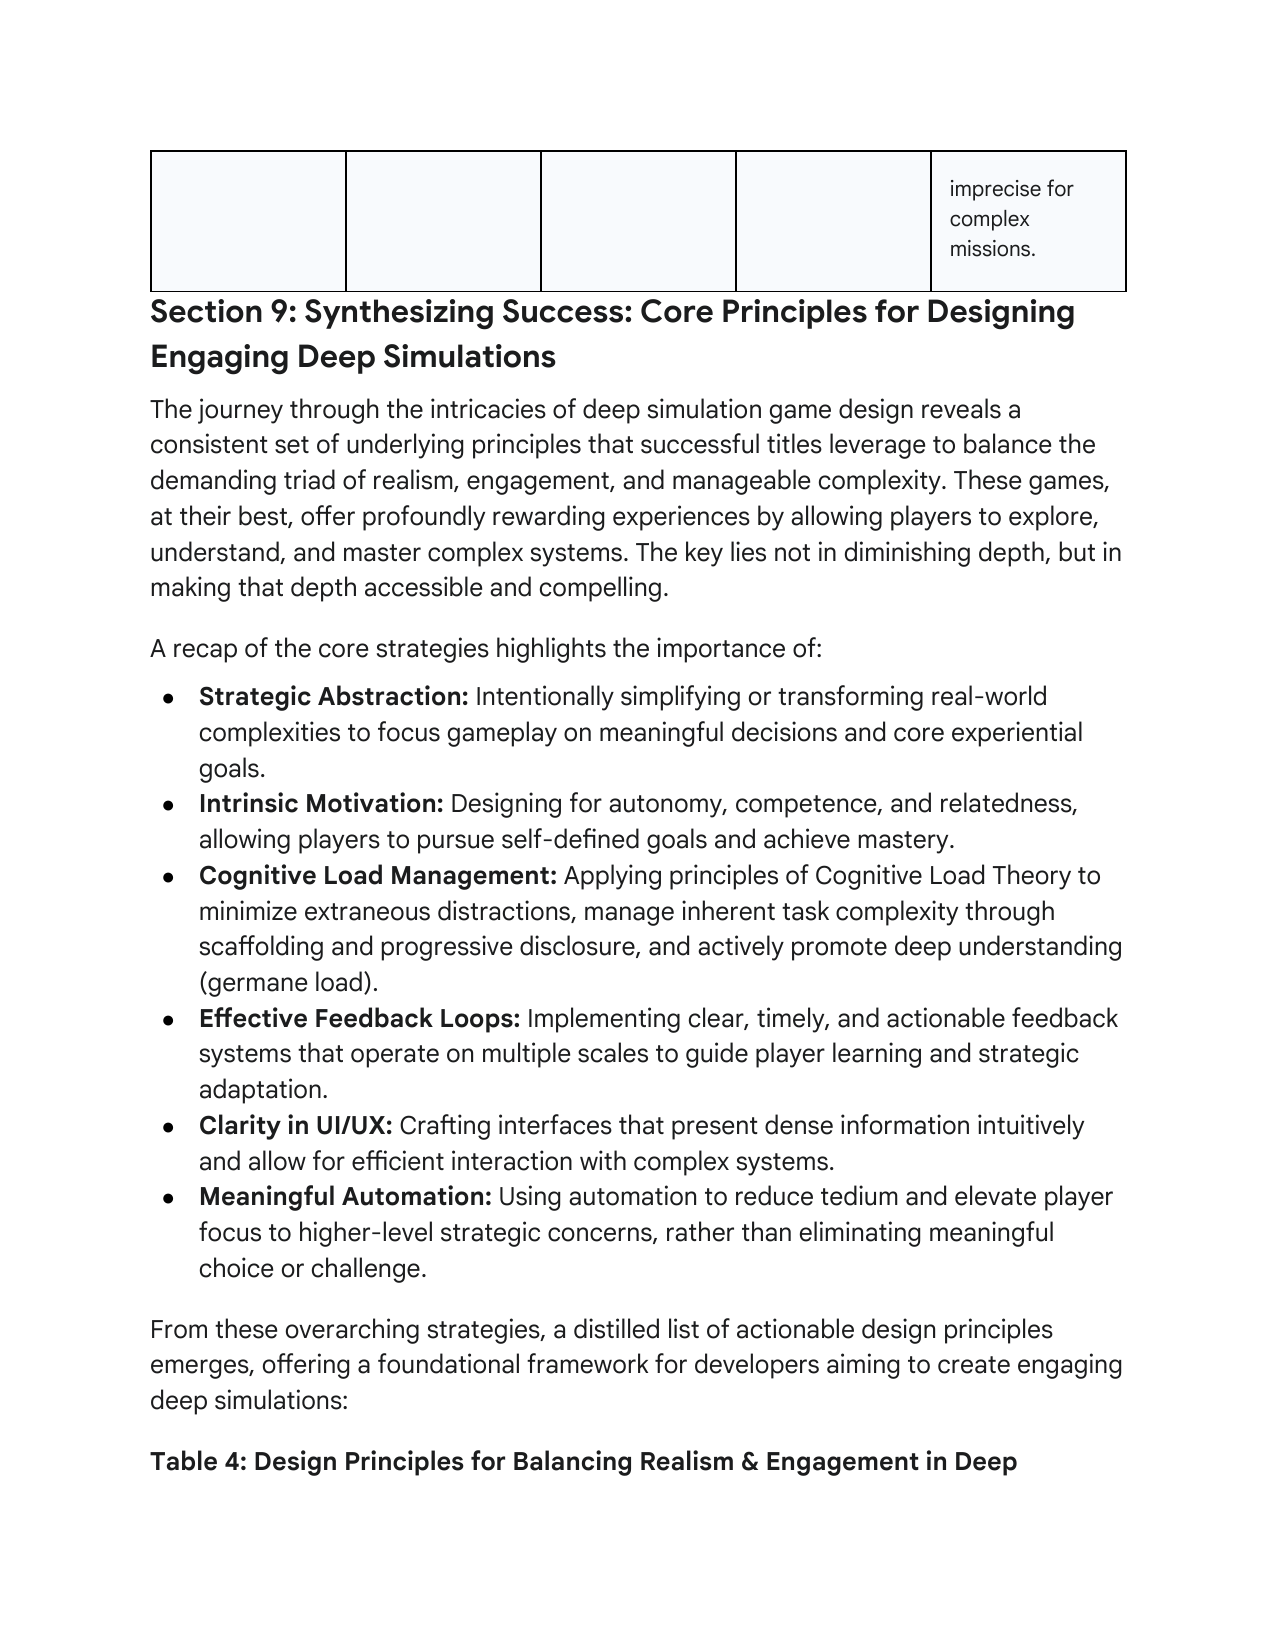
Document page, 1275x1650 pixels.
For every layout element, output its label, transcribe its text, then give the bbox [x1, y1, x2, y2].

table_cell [347, 152, 540, 291]
list Clarity in UI/UX: Crafting interfaces that present dense information intuitively and allow for efficient interaction with complex systems. [161, 1110, 1125, 1177]
list Strategic Abstraction: Intentionally simplifying or transforming real-world complexities to focus gameplay on meaningful decisions and core experiential goals. [161, 681, 1125, 784]
text The journey through the intricacies of deep simulation game design reveals a consistent set of underlying principles that successful titles leverage to balance the demanding triad of realism, engagement, and manageable complexity. These games, at their best, offer profoundly rewarding experiences by allowing players to explore, understand, and master complex systems. The key lies not in diminishing depth, but in making that depth accessible and compelling. [150, 394, 1125, 604]
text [150, 1446, 1125, 1477]
list Effective Feedback Loops: Implementing clear, timely, and actionable feedback systems that operate on multiple scales to guide player learning and strategic adaptation. [161, 1003, 1125, 1106]
text A recap of the core strategies highlights the importance of: [150, 633, 1125, 664]
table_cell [932, 152, 1125, 291]
list Meaningful Automation: Using automation to reduce tedium and elevate player focus to higher-level strategic concerns, rather than eliminating meaningful choice or challenge. [161, 1182, 1125, 1284]
subtitle Section 9: Synthesizing Success: Core Principles for Designing Engaging Deep Simulations [150, 292, 1125, 376]
text From these overarching strategies, a distilled list of actionable design principles emerges, offering a foundational framework for developers aiming to create engaging deep simulations: [150, 1314, 1125, 1417]
list Cognitive Load Management: Applying principles of Cognitive Load Theory to minimize extraneous distractions, manage inherent task complexity through scaffolding and progressive disclosure, and actively promote deep understanding (germane load). [161, 860, 1125, 999]
list Intrinsic Motivation: Designing for autonomy, competence, and relatedness, allowing players to pursue self-defined goals and achieve mastery. [161, 789, 1125, 856]
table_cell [737, 152, 930, 291]
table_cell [152, 152, 345, 291]
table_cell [542, 152, 735, 291]
